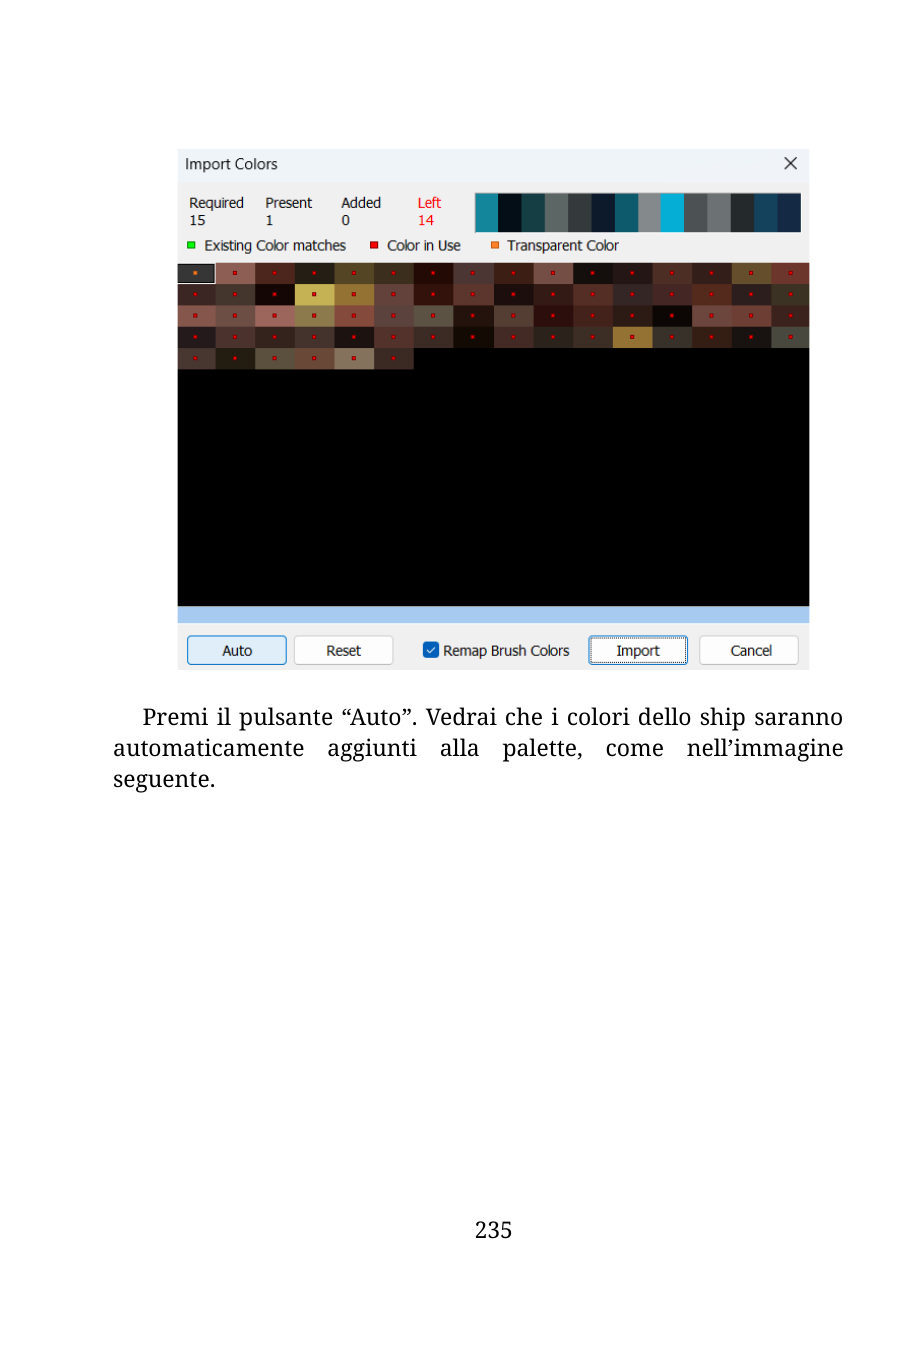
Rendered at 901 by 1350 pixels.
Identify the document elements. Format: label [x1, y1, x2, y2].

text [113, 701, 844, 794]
picture [177, 149, 810, 670]
